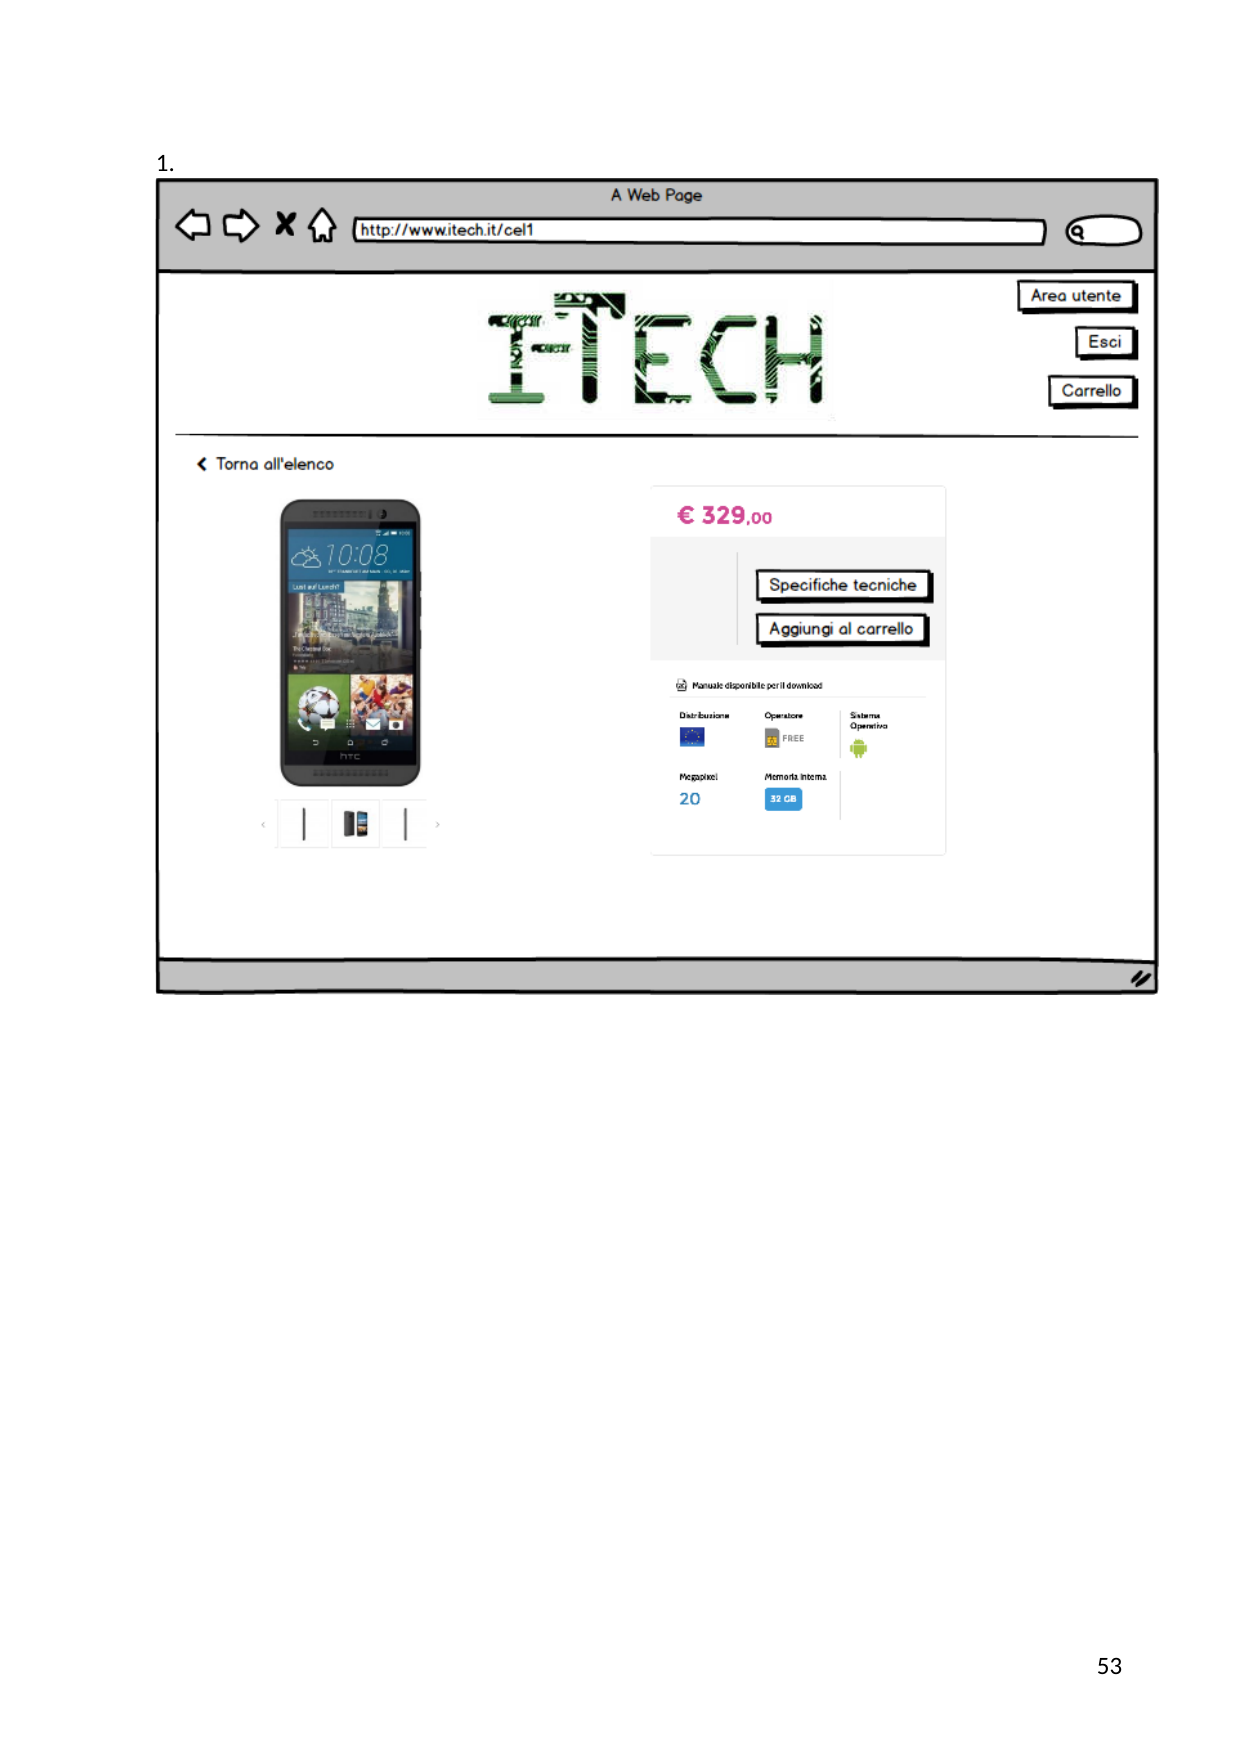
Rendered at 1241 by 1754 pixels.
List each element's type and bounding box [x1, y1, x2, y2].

picture [155, 178, 1159, 995]
